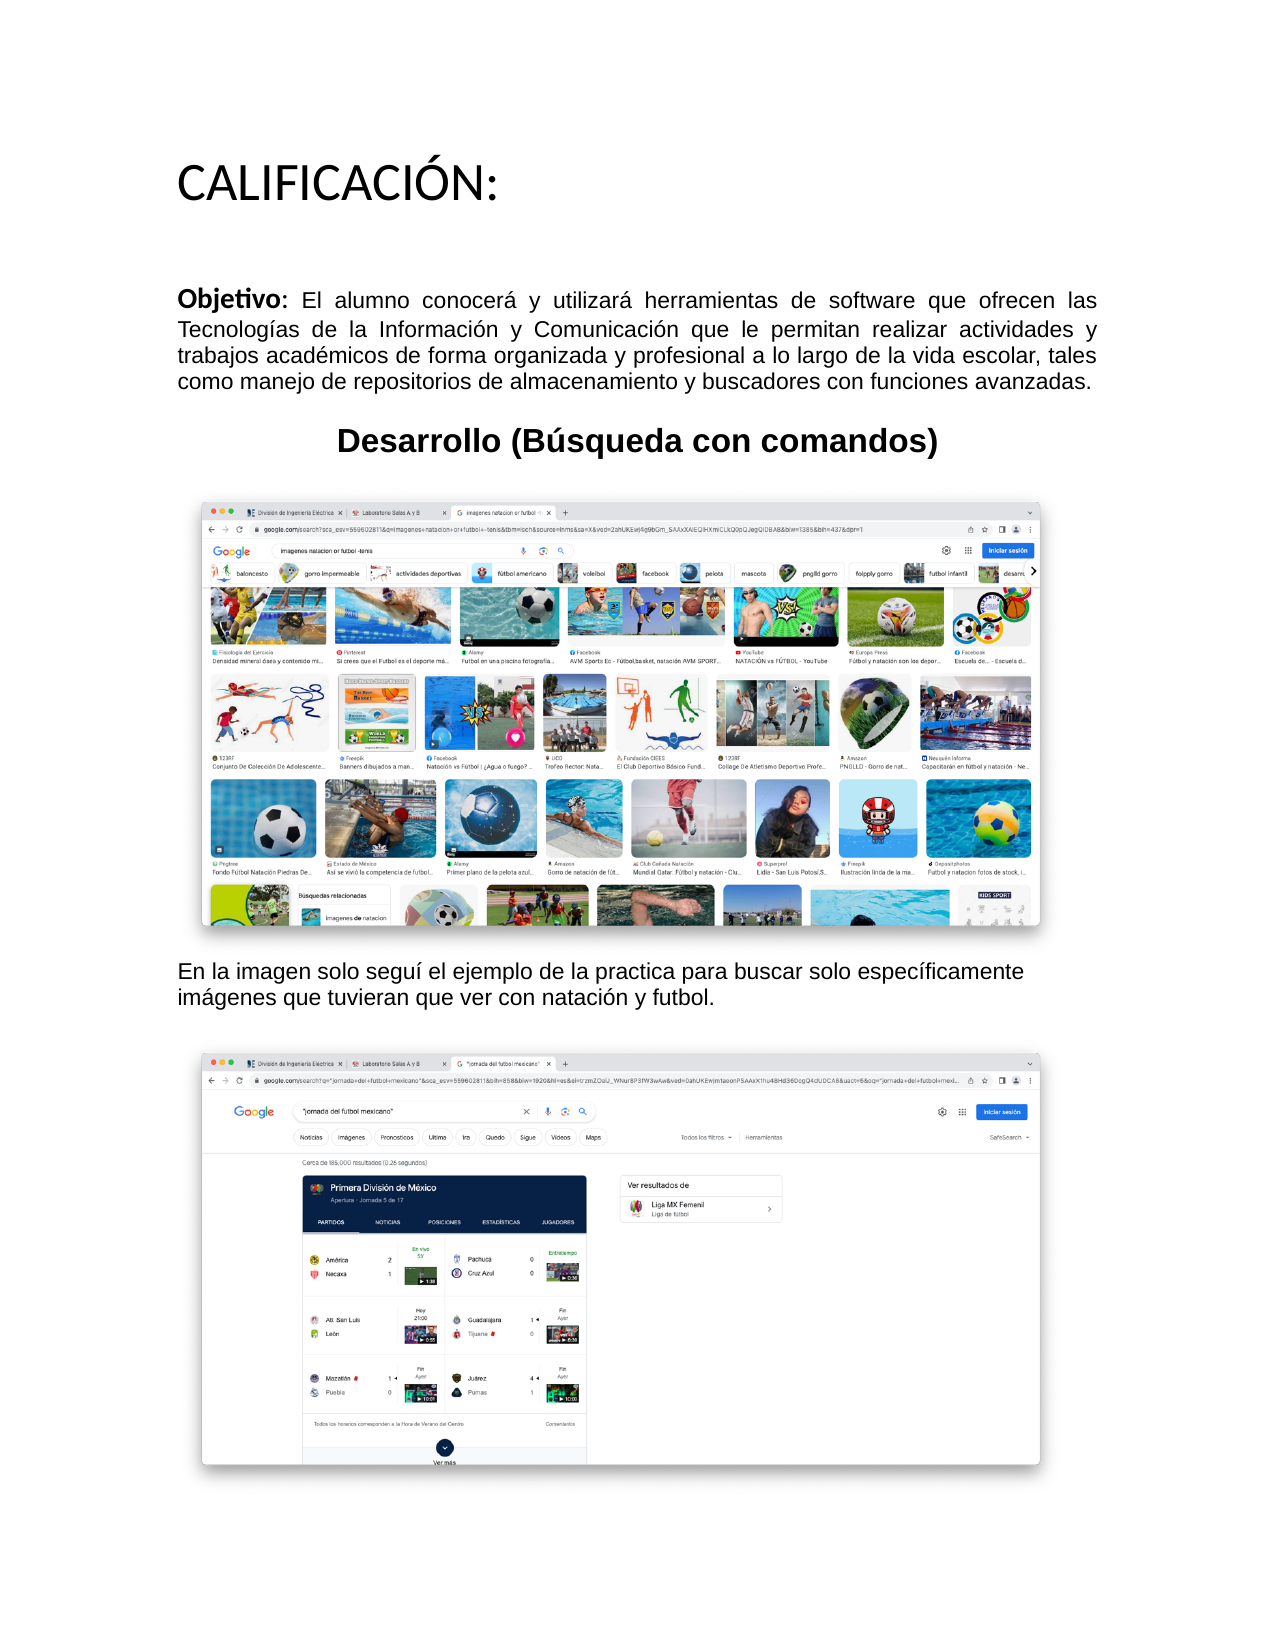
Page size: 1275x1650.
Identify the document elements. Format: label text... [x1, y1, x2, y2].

picture [177, 485, 1063, 958]
text CALIFICACIÓN: [177, 148, 1098, 214]
picture [177, 1036, 1063, 1497]
text Objetivo: El alumno conocerá y utilizará herramientas de software que ofrecen las Tecnologías de la Información y Comunicación que le permitan realizar actividades y trabajos académicos de forma organizada y profesional a lo largo de la vida escolar, tales como manejo de repositorios de almacenamiento y buscadores con funciones avanzadas. [177, 280, 1098, 394]
text Desarrollo (Búsqueda con comandos) [177, 421, 1098, 459]
text En la imagen solo seguí el ejemplo de la practica para buscar solo específicamente imágenes que tuvieran que ver con natación y futbol. [177, 958, 1098, 1011]
